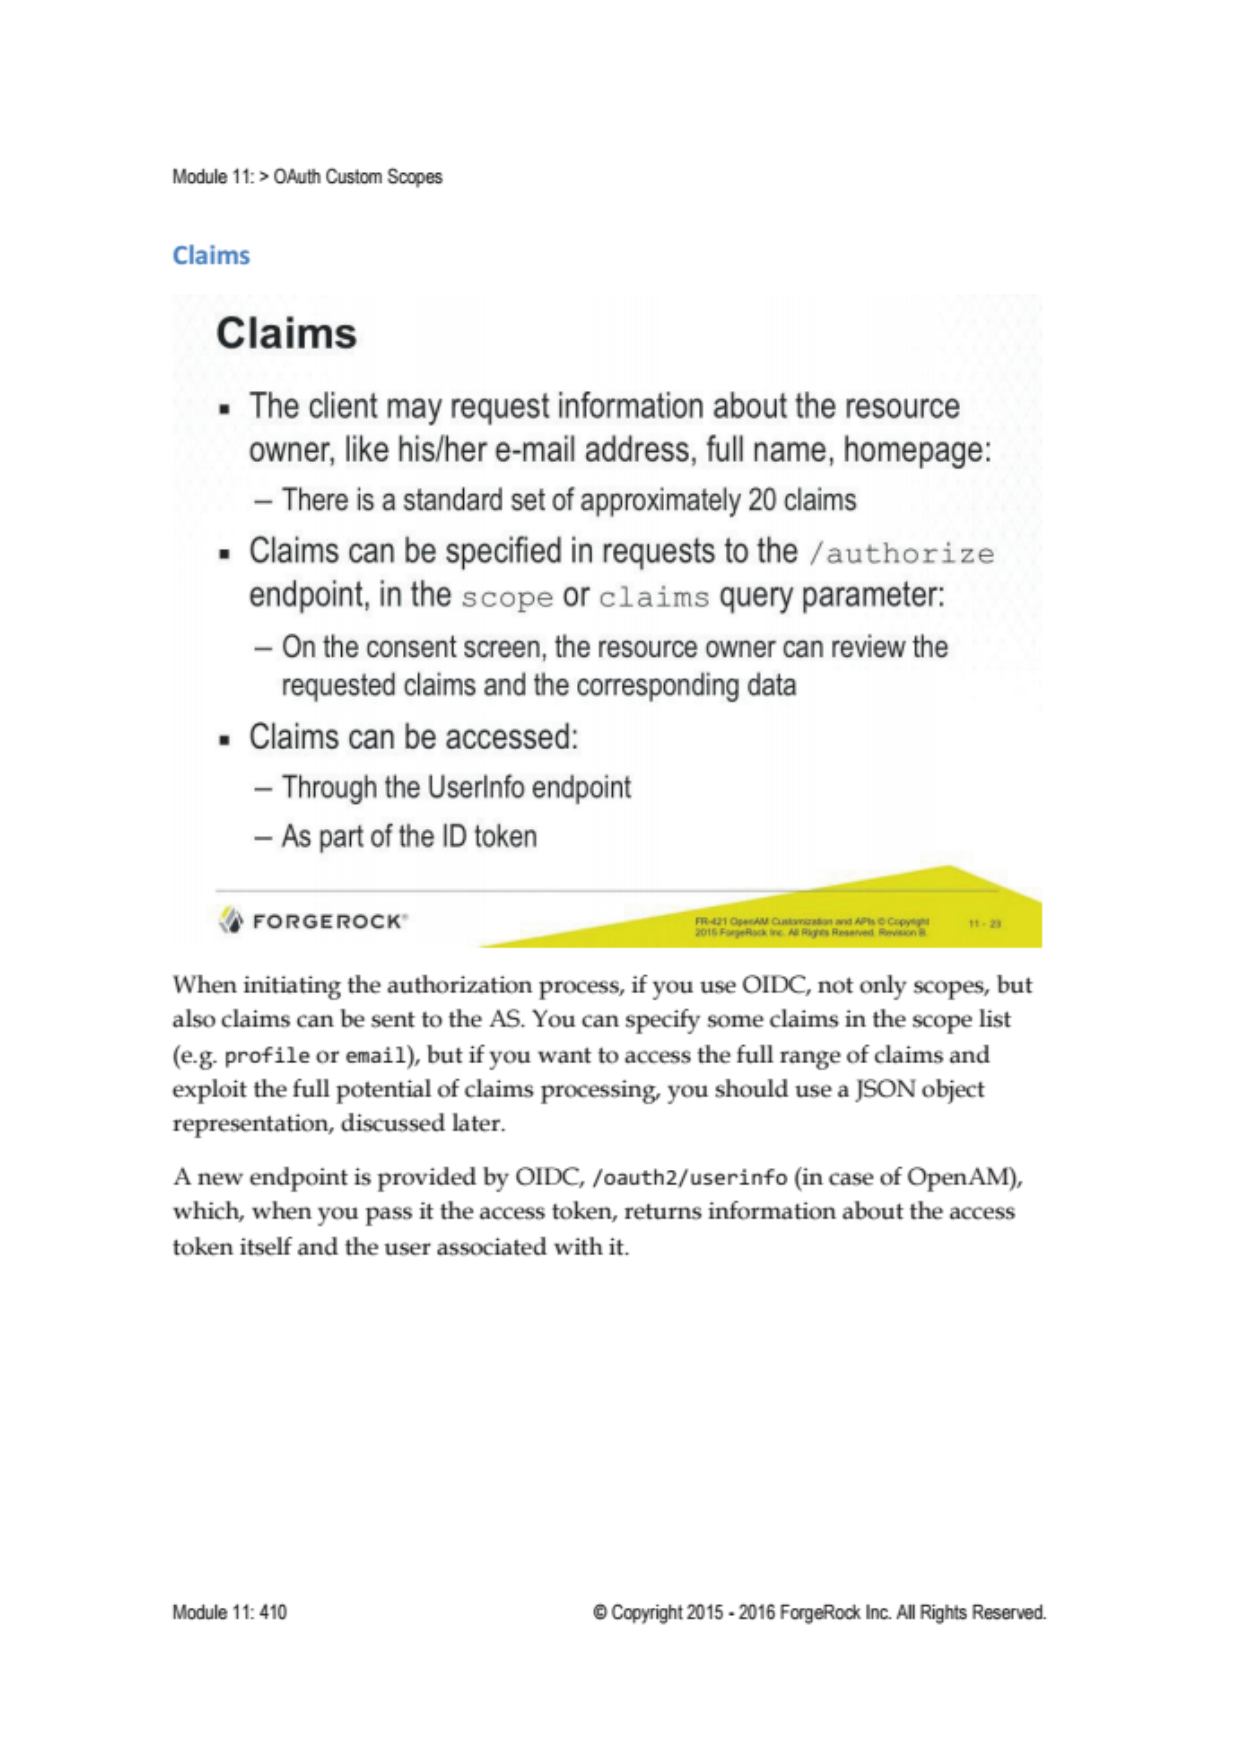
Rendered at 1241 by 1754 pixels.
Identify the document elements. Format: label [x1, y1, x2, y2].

picture [106, 155, 1134, 1641]
